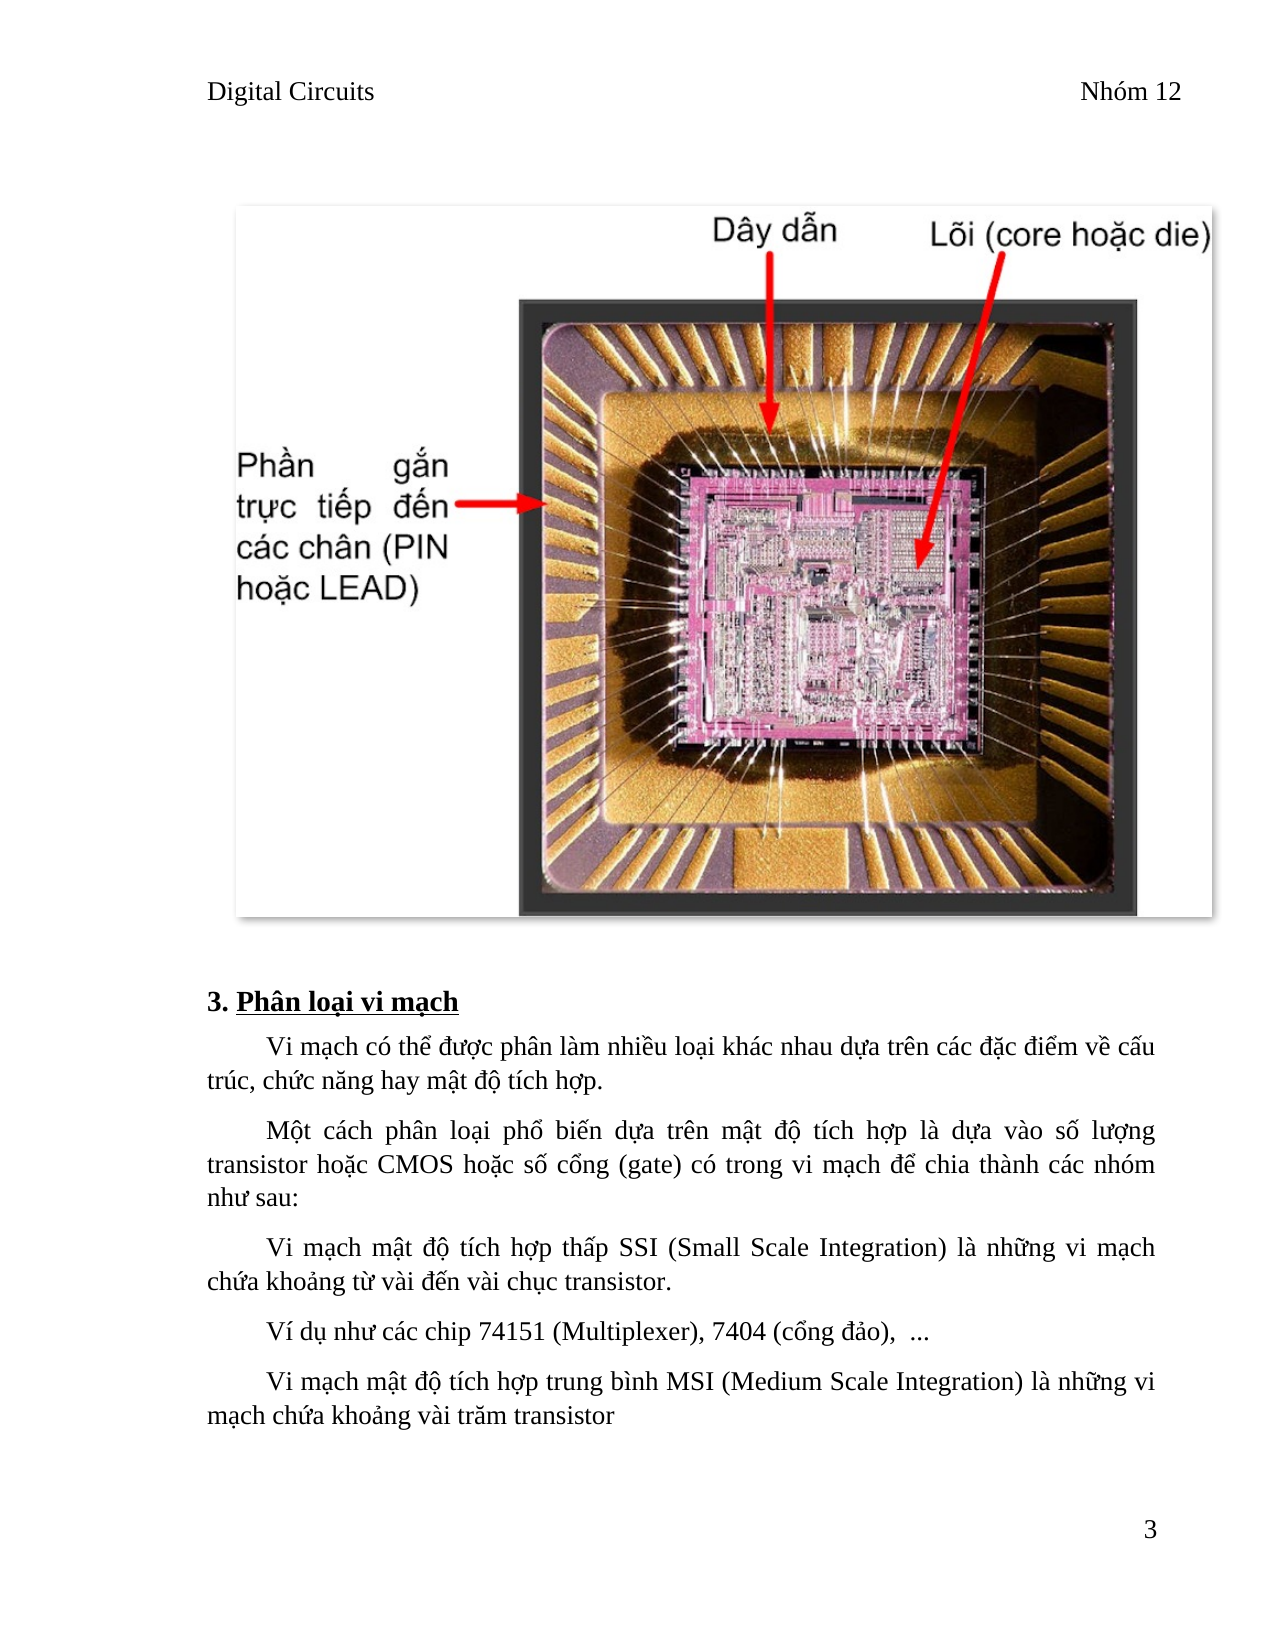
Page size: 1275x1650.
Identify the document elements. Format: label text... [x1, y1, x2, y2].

text Vi mạch mật độ tích hợp thấp SSI (Small Scale Integration) là những vi mạch chứa khoảng từ vài đến vài chục transistor. [207, 1232, 1157, 1296]
text Một cách phân loại phổ biến dựa trên mật độ tích hợp là dựa vào số lượng transistor hoặc CMOS hoặc số cổng (gate) có trong vi mạch để chia thành các nhóm như sau: [207, 1114, 1157, 1212]
text Vi mạch có thể được phân làm nhiều loại khác nhau dựa trên các đặc điểm về cấu trúc, chức năng hay mật độ tích hợp. [207, 1031, 1157, 1095]
picture [236, 206, 1212, 917]
text Phân loại vi mạch [207, 984, 1157, 1018]
text Ví dụ như các chip 74151 (Multiplexer), 7404 (cổng đảo), ... [207, 1315, 1157, 1346]
text Vi mạch mật độ tích hợp trung bình MSI (Medium Scale Integration) là những vi mạch chứa khoảng vài trăm transistor [207, 1366, 1157, 1430]
